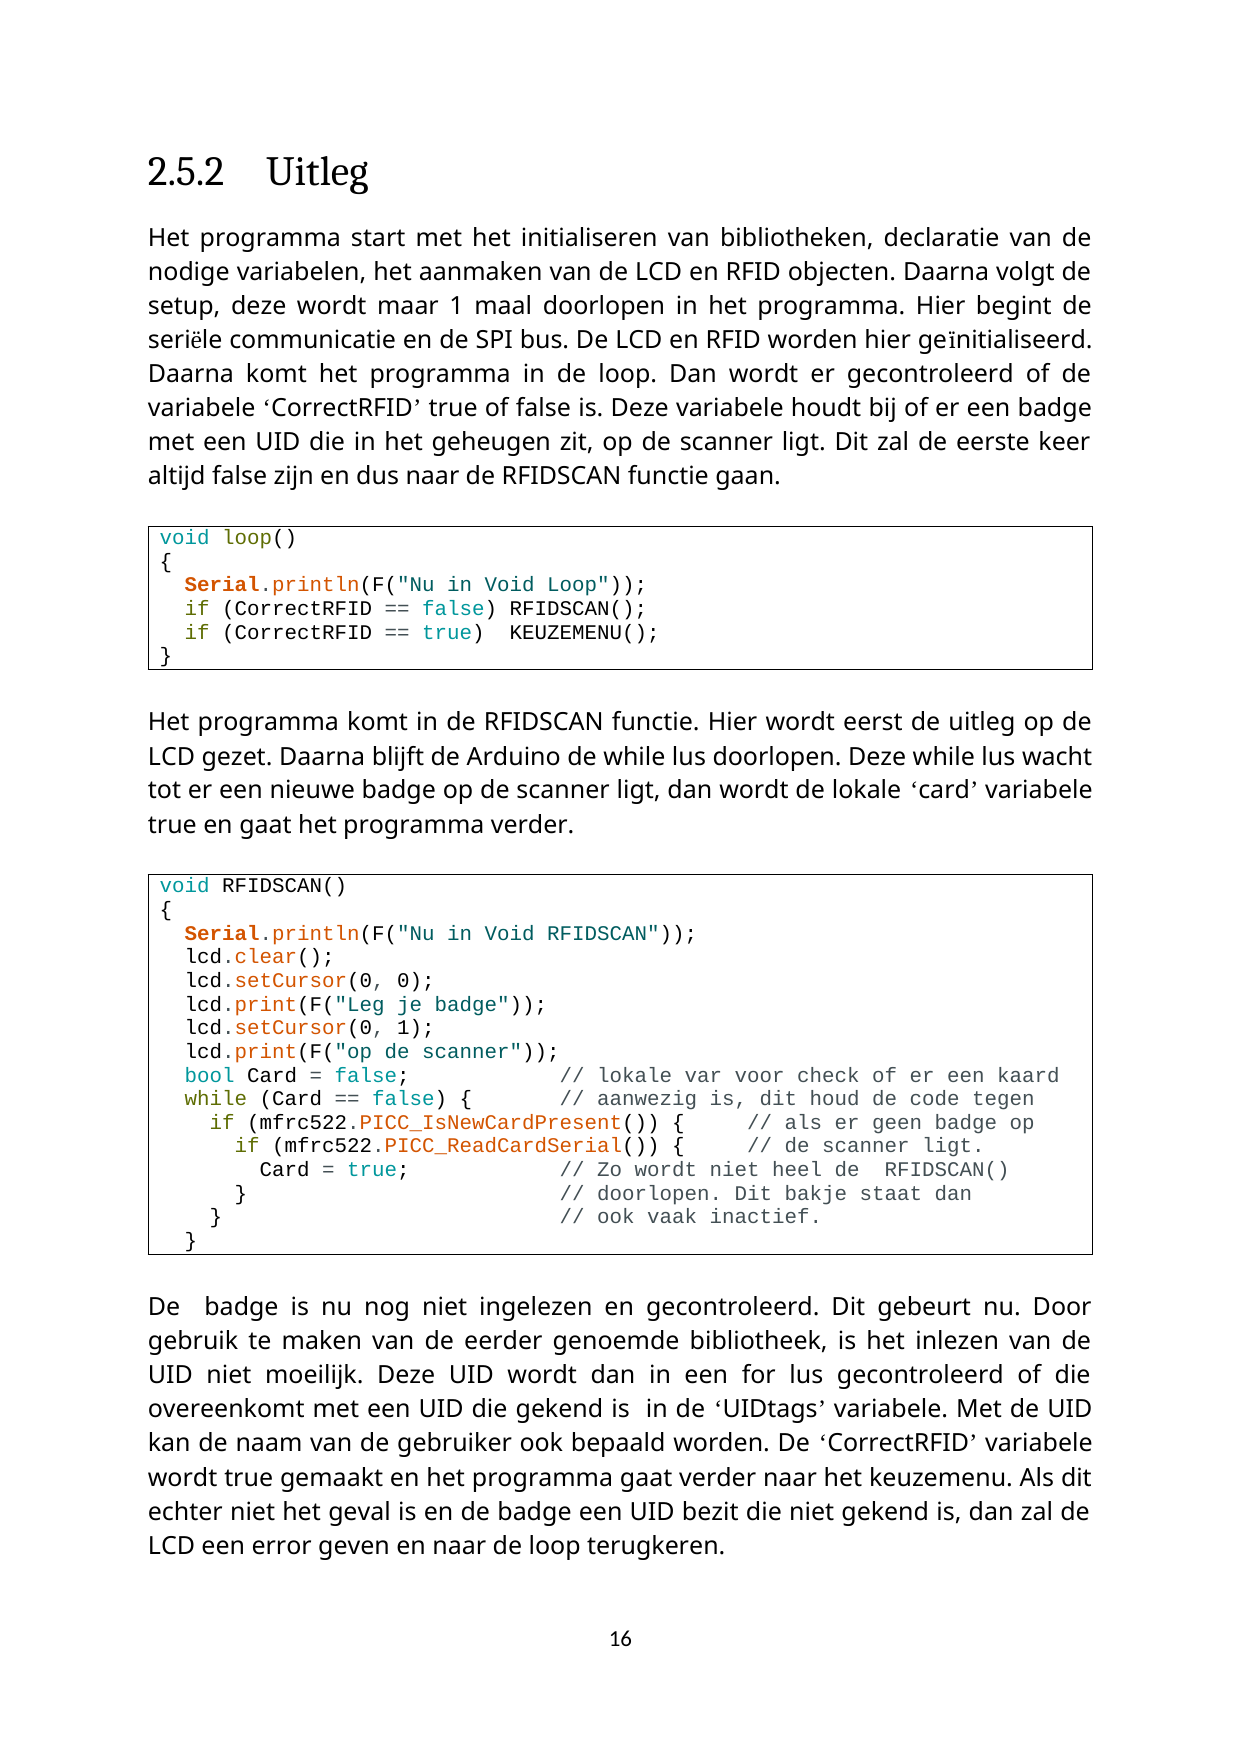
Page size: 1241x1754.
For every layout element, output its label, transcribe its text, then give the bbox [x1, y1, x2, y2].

text Het programma start met het initialiseren van bibliotheken, declaratie van de nodige variabelen, het aanmaken van de LCD en RFID objecten. Daarna volgt de setup, deze wordt maar 1 maal doorlopen in het programma. Hier begint de seriële communicatie en de SPI bus. De LCD en RFID worden hier geïnitialiseerd. Daarna komt het programma in de loop. Dan wordt er gecontroleerd of de variabele ‘CorrectRFID’ true of false is. Deze variabele houdt bij of er een badge met een UID die in het geheugen zit, op de scanner ligt. Dit zal de eerste keer altijd false zijn en dus naar de RFIDSCAN functie gaan. [148, 219, 1093, 492]
table_header void RFIDSCAN() { Serial.println(F("Nu in Void RFIDSCAN")); lcd.clear(); lcd.setCursor(0, 0); lcd.print(F("Leg je badge")); lcd.setCursor(0, 1); lcd.print(F("op de scanner")); bool Card = false; // lokale var voor check of er een kaard while (Card == false) { // aanwezig is, dit houd de code tegen if (mfrc522.PICC_IsNewCardPresent()) { // als er geen badge op if (mfrc522.PICC_ReadCardSerial()) { // de scanner ligt. Card = true; // Zo wordt niet heel de RFIDSCAN() } // doorlopen. Dit bakje staat dan } // ook vaak inactief. } [149, 875, 1092, 1254]
text Het programma komt in de RFIDSCAN functie. Hier wordt eerst de uitleg op de LCD gezet. Daarna blijft de Arduino de while lus doorlopen. Deze while lus wacht tot er een nieuwe badge op de scanner ligt, dan wordt de lokale ‘card’ variabele true en gaat het programma verder. [148, 704, 1093, 840]
table_header void loop() { Serial.println(F("Nu in Void Loop")); if (CorrectRFID == false) RFIDSCAN(); if (CorrectRFID == true) KEUZEMENU(); } [149, 527, 1092, 669]
subtitle Uitleg [148, 148, 1093, 196]
text De badge is nu nog niet ingelezen en gecontroleerd. Dit gebeurt nu. Door gebruik te maken van de eerder genoemde bibliotheek, is het inlezen van de UID niet moeilijk. Deze UID wordt dan in een for lus gecontroleerd of die overeenkomt met een UID die gekend is in de ‘UIDtags’ variabele. Met de UID kan de naam van de gebruiker ook bepaald worden. De ‘CorrectRFID’ variabele wordt true gemaakt en het programma gaat verder naar het keuzemenu. Als dit echter niet het geval is en de badge een UID bezit die niet gekend is, dan zal de LCD een error geven en naar de loop terugkeren. [148, 1289, 1093, 1561]
